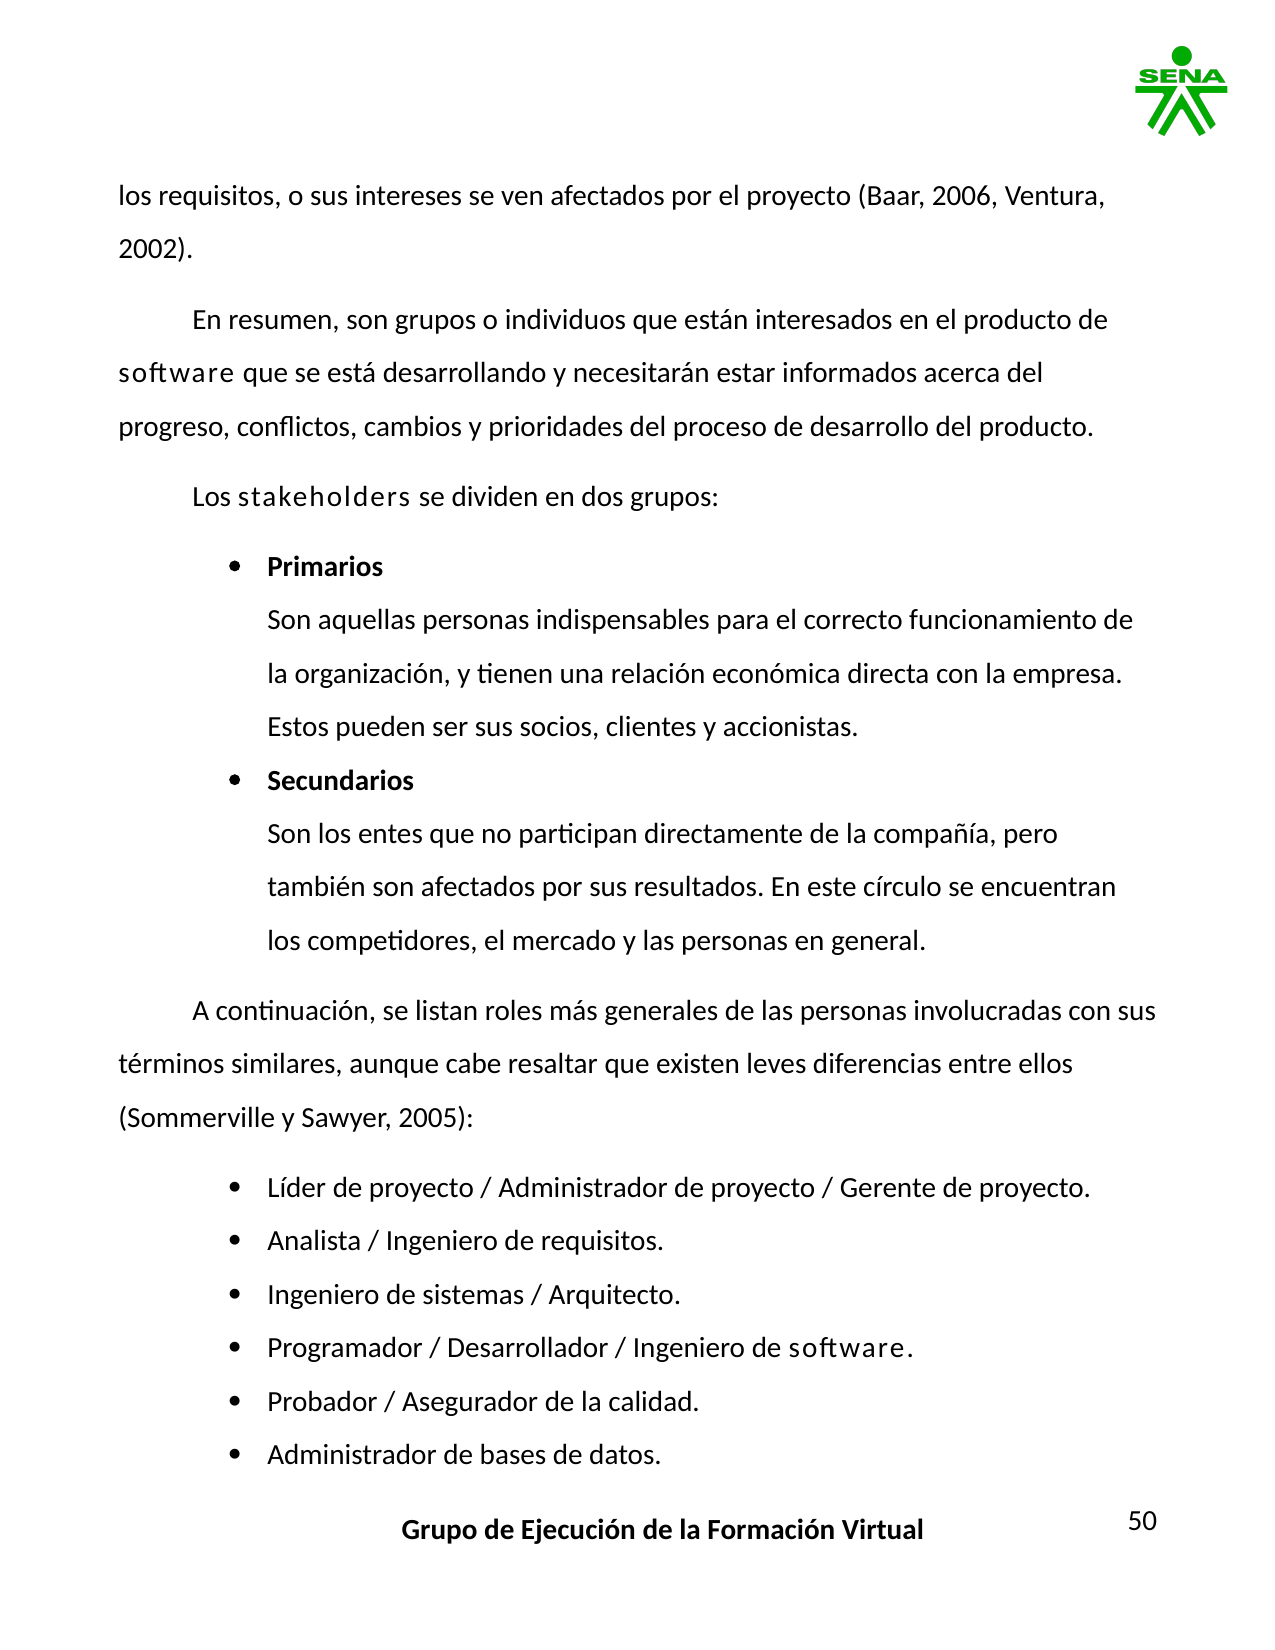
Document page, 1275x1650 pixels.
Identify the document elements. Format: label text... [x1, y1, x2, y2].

list Secundarios [229, 762, 1157, 797]
list Son los entes que no participan directamente de la compañía, pero también son afectados por sus resultados. En este círculo se encuentran los competidores, el mercado y las personas en general. [267, 815, 1157, 957]
list Administrador de bases de datos. [229, 1436, 1157, 1472]
text En resumen, son grupos o individuos que están interesados en el producto de software que se está desarrollando y necesitarán estar informados acerca del progreso, conflictos, cambios y prioridades del proceso de desarrollo del producto. [118, 301, 1157, 443]
list Líder de proyecto / Administrador de proyecto / Gerente de proyecto. [229, 1169, 1157, 1204]
picture [1135, 46, 1228, 136]
text A continuación, se listan roles más generales de las personas involucradas con sus términos similares, aunque cabe resaltar que existen leves diferencias entre ellos (Sommerville y Sawyer, 2005): [118, 992, 1157, 1134]
list Programador / Desarrollador / Ingeniero de software. [229, 1329, 1157, 1365]
list Analista / Ingeniero de requisitos. [229, 1222, 1157, 1258]
list Probador / Asegurador de la calidad. [229, 1383, 1157, 1418]
list Primarios [229, 548, 1157, 583]
list Ingeniero de sistemas / Arquitecto. [229, 1276, 1157, 1311]
text Los stakeholders se dividen en dos grupos: [118, 478, 1157, 513]
list Son aquellas personas indispensables para el correcto funcionamiento de la organización, y tienen una relación económica directa con la empresa. Estos pueden ser sus socios, clientes y accionistas. [267, 601, 1157, 744]
